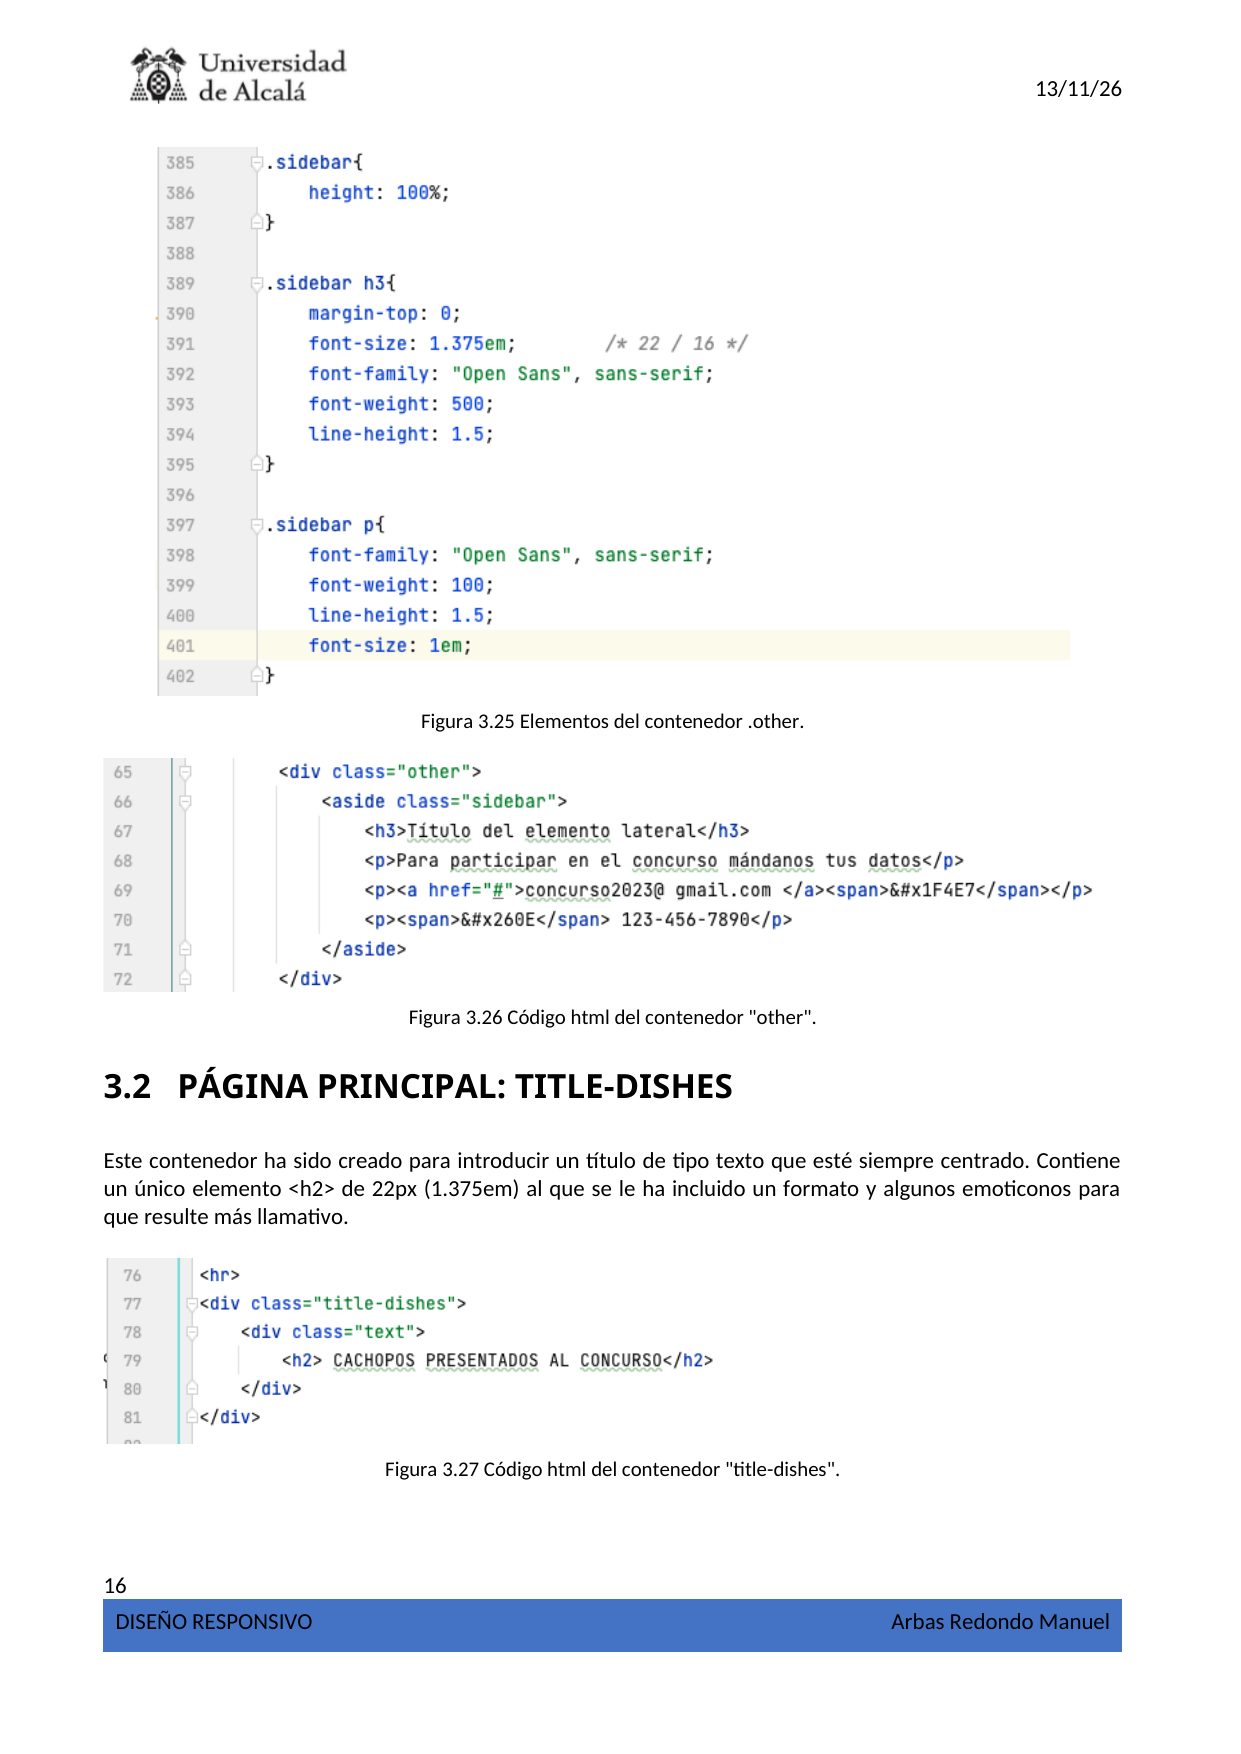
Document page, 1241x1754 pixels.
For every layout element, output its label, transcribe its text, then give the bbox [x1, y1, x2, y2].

picture [155, 147, 1071, 696]
picture [126, 20, 360, 118]
picture [103, 758, 1131, 992]
picture [103, 1258, 1123, 1444]
subtitle Página principal: title-dishes [103, 1063, 1122, 1109]
text Este contenedor ha sido creado para introducir un título de tipo texto que esté siempre centrado. Contiene un único elemento <h2> de 22px (1.375em) al que se le ha incluido un formato y algunos emoticonos para que resulte más llamativo. [103, 1146, 1122, 1230]
